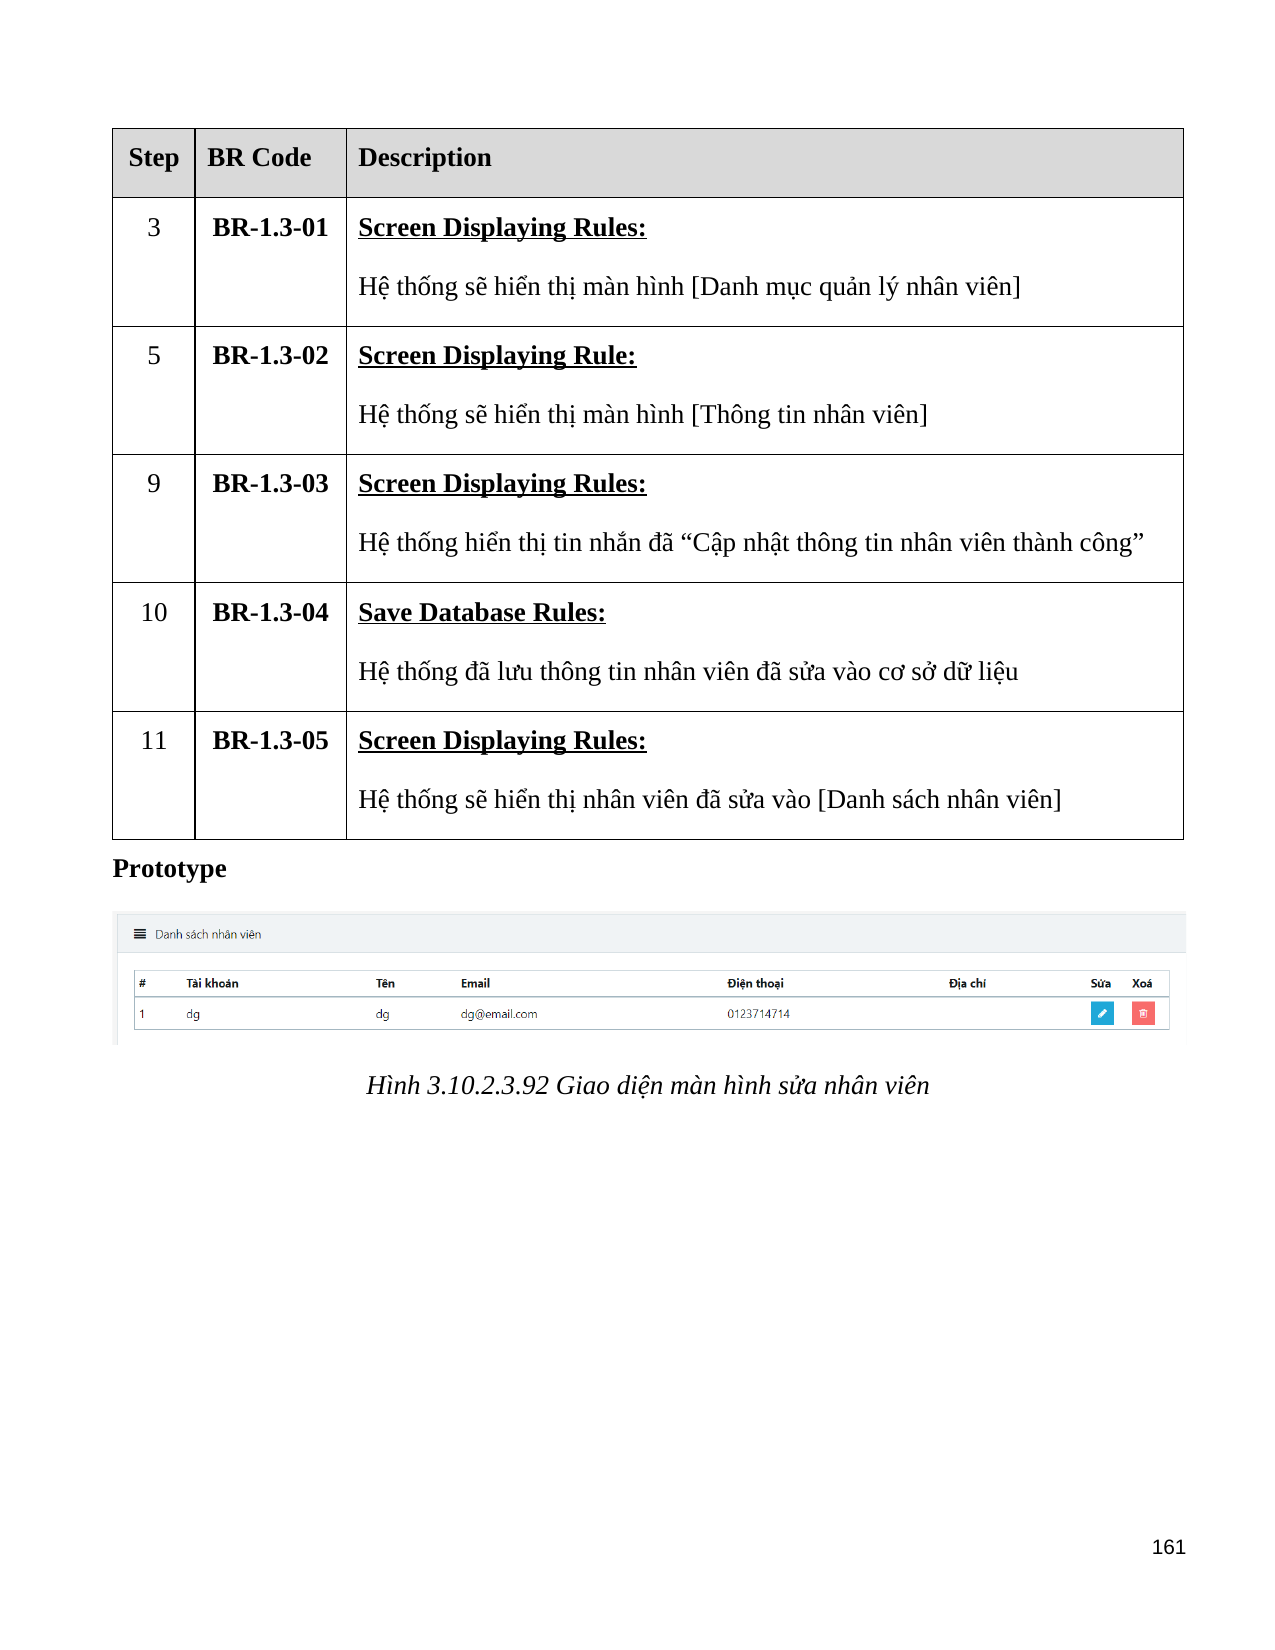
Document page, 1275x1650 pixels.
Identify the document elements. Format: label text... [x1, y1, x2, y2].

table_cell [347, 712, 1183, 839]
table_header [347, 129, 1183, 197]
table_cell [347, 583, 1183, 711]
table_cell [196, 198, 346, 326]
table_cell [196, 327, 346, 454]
text Prototype [112, 852, 1186, 883]
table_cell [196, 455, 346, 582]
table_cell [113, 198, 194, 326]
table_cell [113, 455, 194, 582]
picture [112, 911, 1187, 1045]
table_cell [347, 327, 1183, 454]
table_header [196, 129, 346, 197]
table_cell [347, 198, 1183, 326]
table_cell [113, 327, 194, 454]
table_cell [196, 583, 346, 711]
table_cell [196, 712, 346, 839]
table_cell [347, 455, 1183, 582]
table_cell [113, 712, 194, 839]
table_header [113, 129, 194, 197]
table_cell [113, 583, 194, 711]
